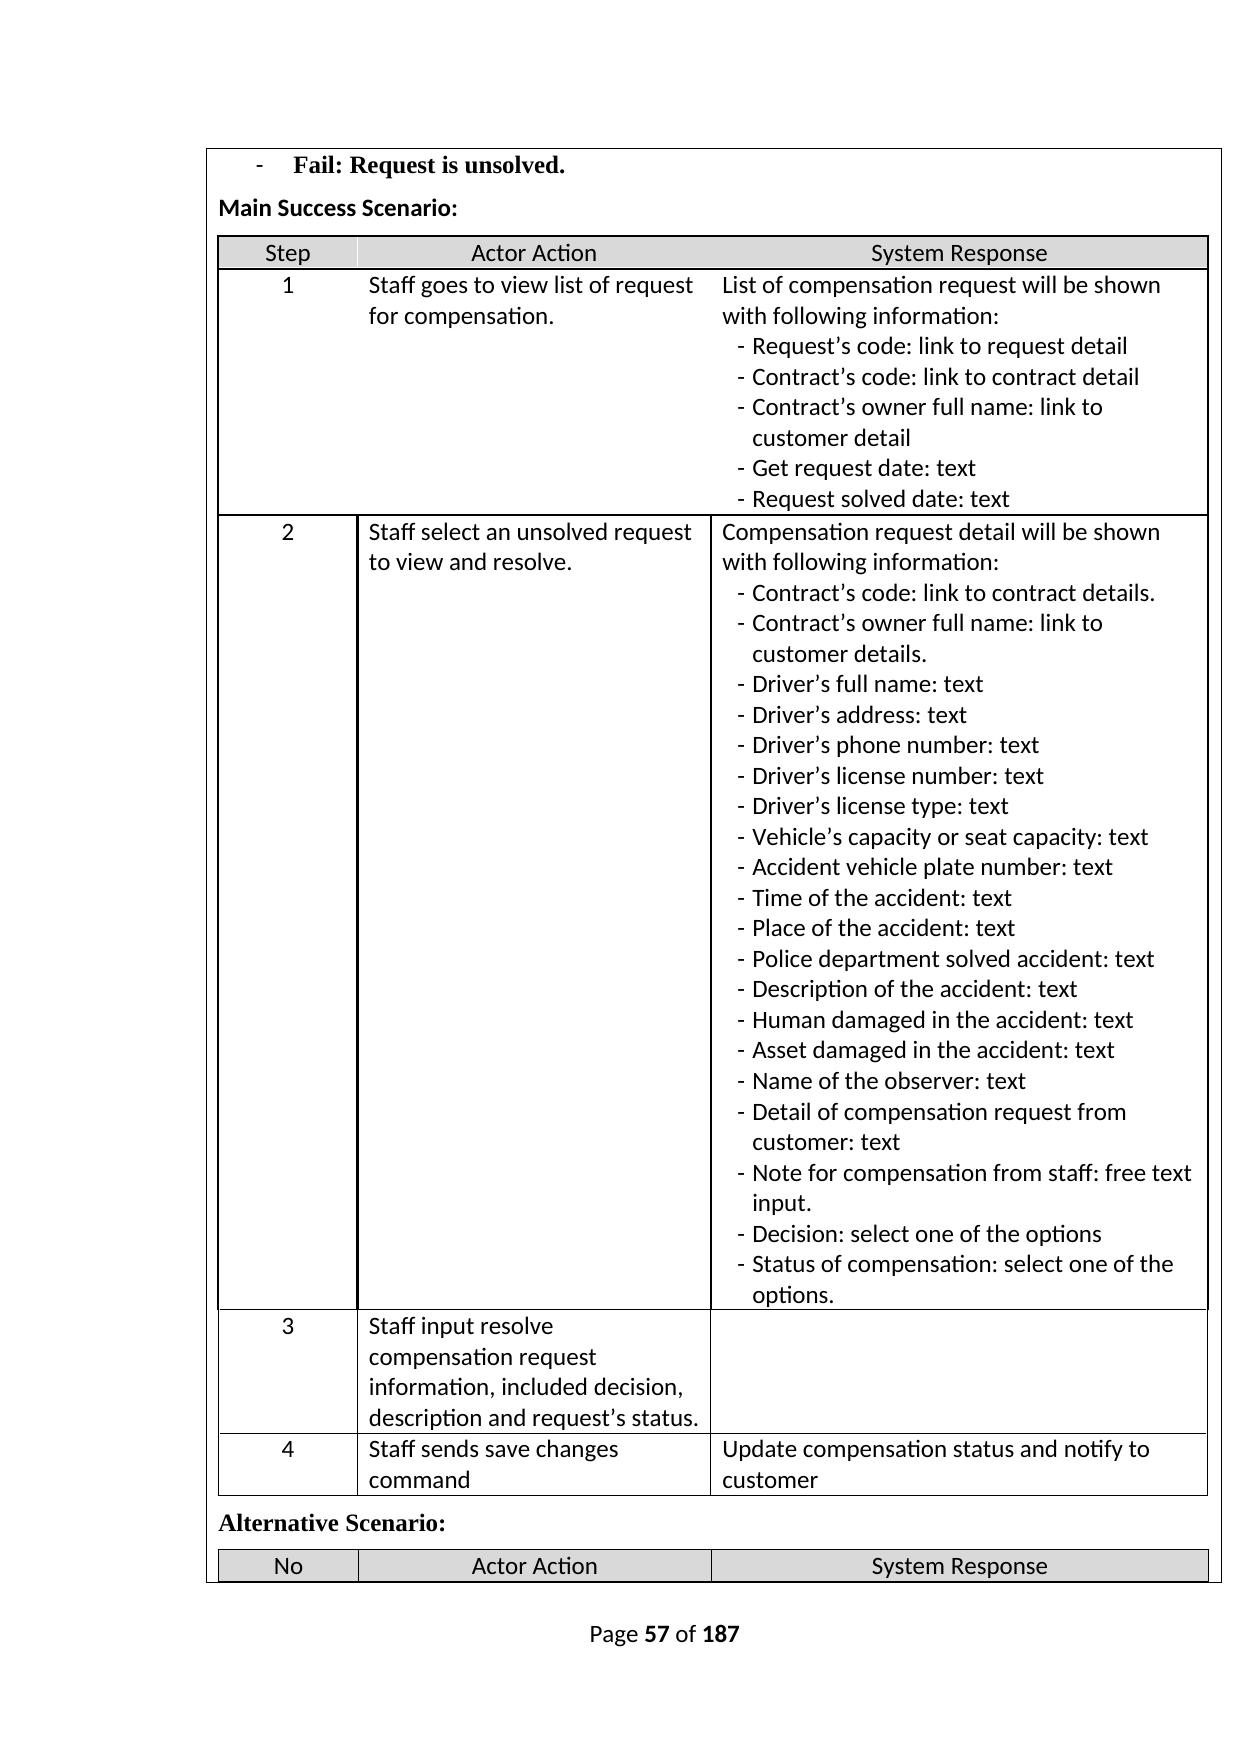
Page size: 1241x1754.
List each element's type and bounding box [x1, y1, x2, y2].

table_cell [207, 149, 1221, 1582]
